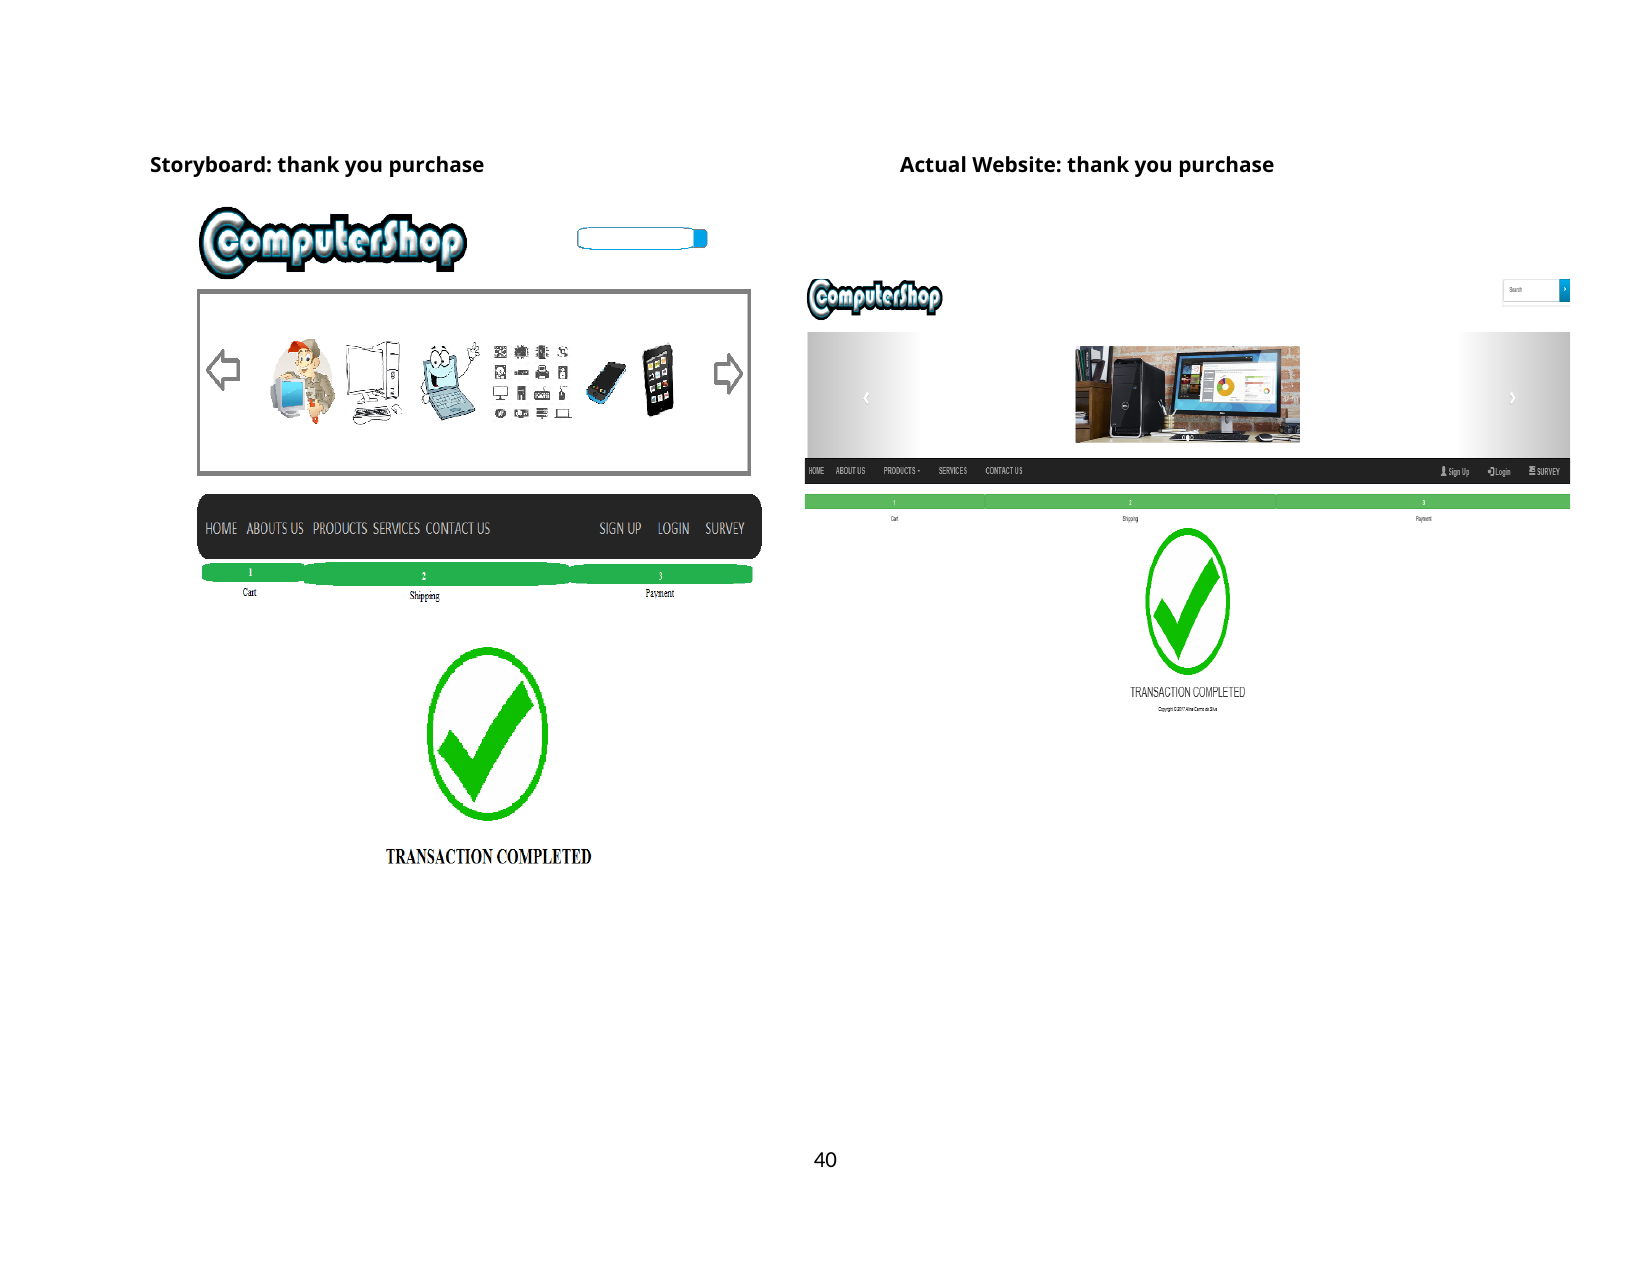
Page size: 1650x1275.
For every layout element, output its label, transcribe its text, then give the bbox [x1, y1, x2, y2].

picture [804, 198, 1571, 891]
text Storyboard: thank you purchase Actual Website: thank you purchase [150, 150, 1500, 178]
picture [195, 206, 772, 916]
